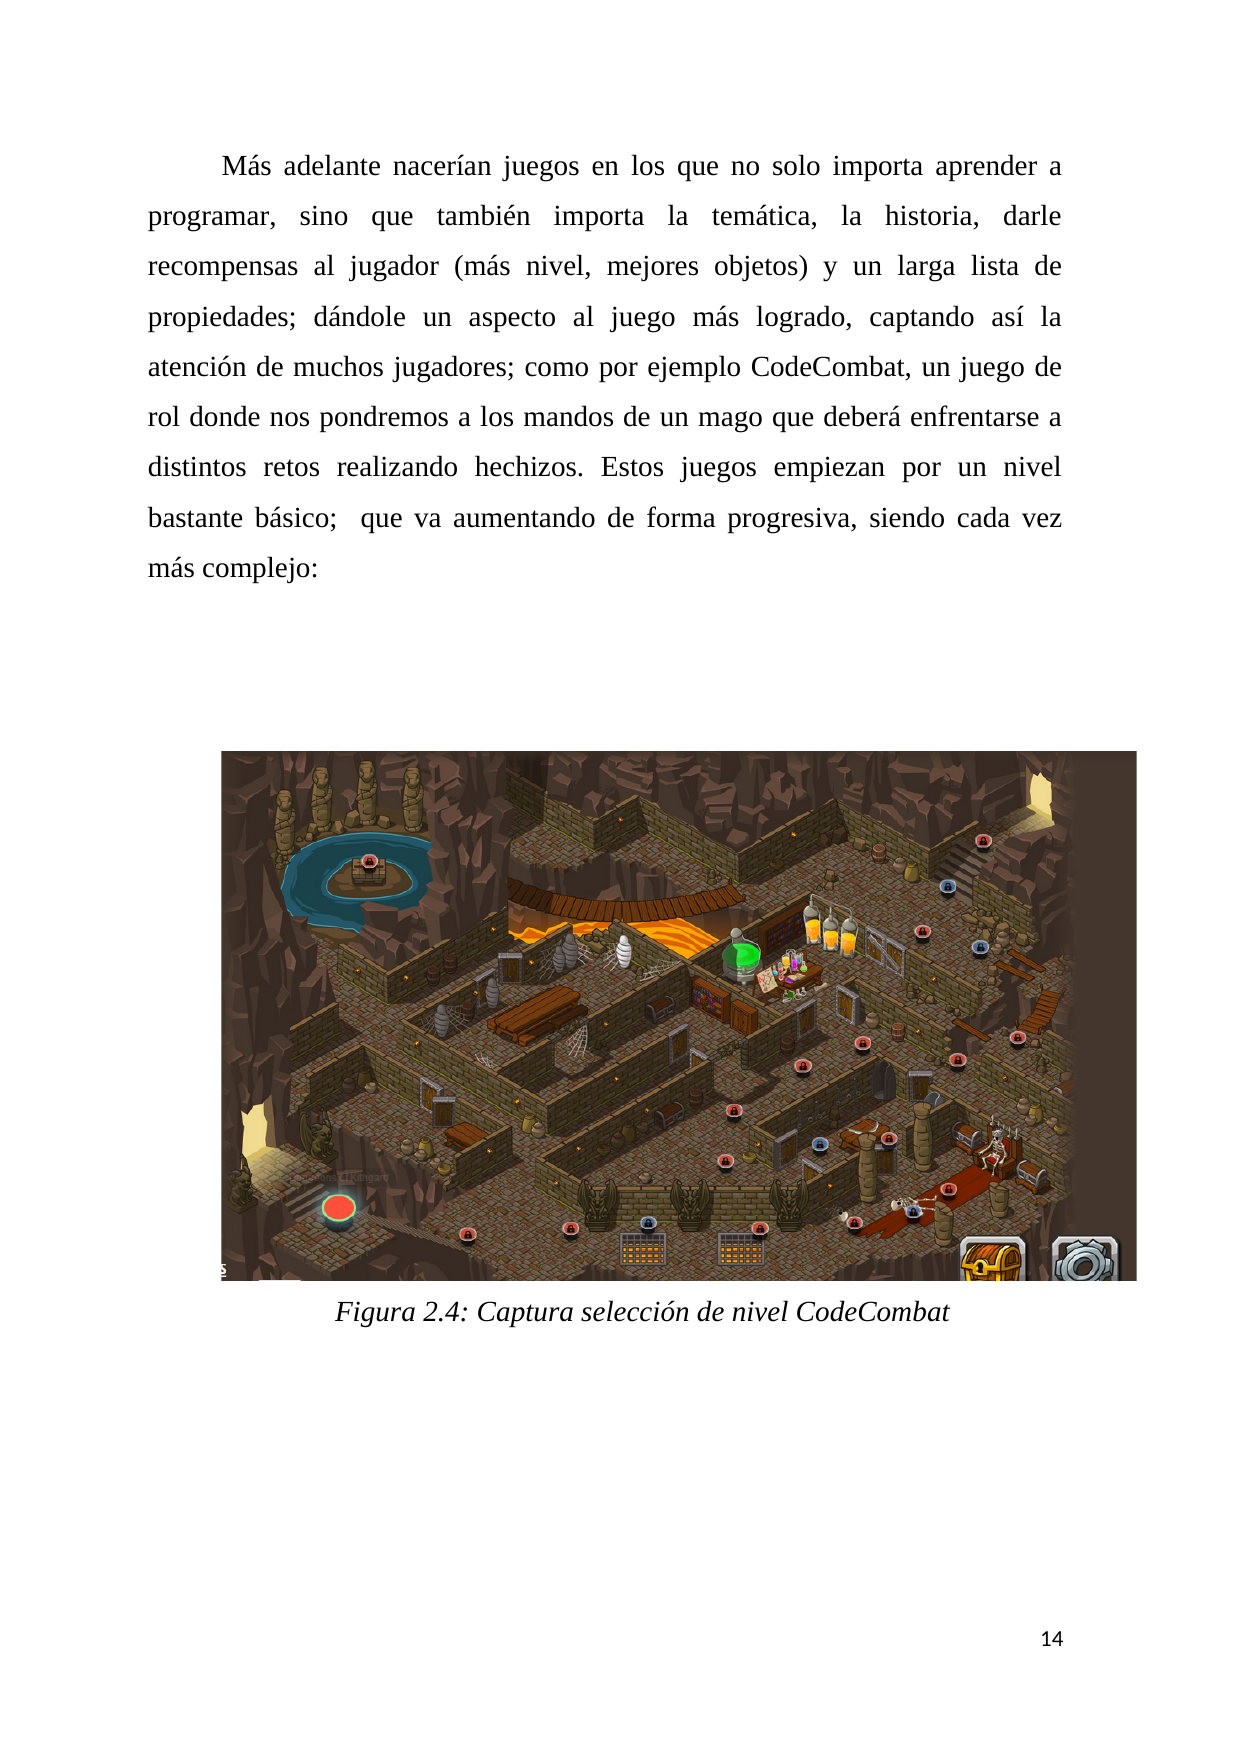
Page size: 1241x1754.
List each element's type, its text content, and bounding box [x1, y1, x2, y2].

text Figura 2.4: Captura selección de nivel CodeCombat [148, 1294, 1063, 1328]
text Más adelante nacerían juegos en los que no solo importa aprender a programar, sino que también importa la temática, la historia, darle recompensas al jugador (más nivel, mejores objetos) y un larga lista de propiedades; dándole un aspecto al juego más logrado, captando así la atención de muchos jugadores; como por ejemplo CodeCombat, un juego de rol donde nos pondremos a los mandos de un mago que deberá enfrentarse a distintos retos realizando hechizos. Estos juegos empiezan por un nivel bastante básico; que va aumentando de forma progresiva, siendo cada vez más complejo: [148, 148, 1063, 584]
picture [221, 751, 1137, 1281]
